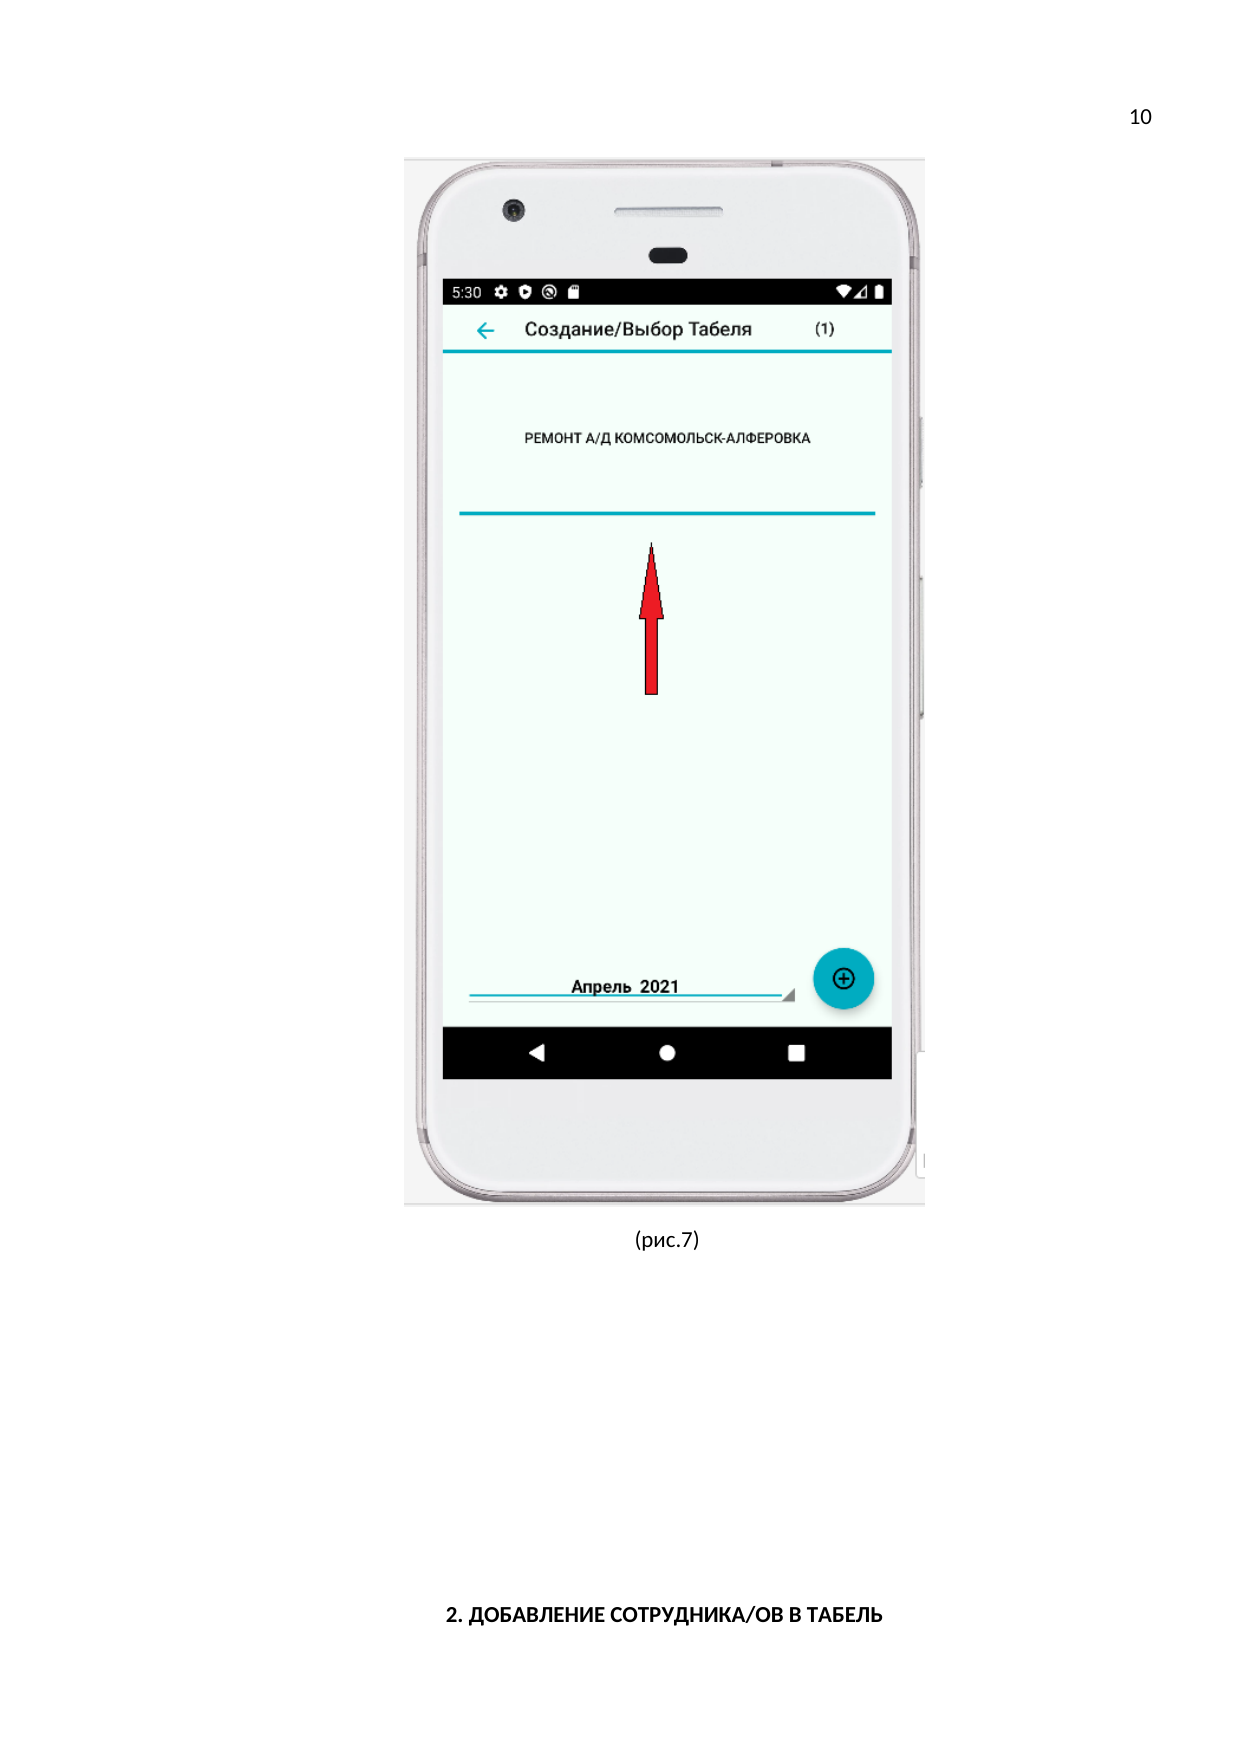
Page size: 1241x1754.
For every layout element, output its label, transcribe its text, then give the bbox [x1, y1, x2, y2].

text 2. ДОБАВЛЕНИЕ СОТРУДНИКА/ОВ В ТАБЕЛЬ [177, 1600, 1152, 1628]
text (рис.7) [177, 1225, 1152, 1253]
picture [404, 157, 925, 1207]
